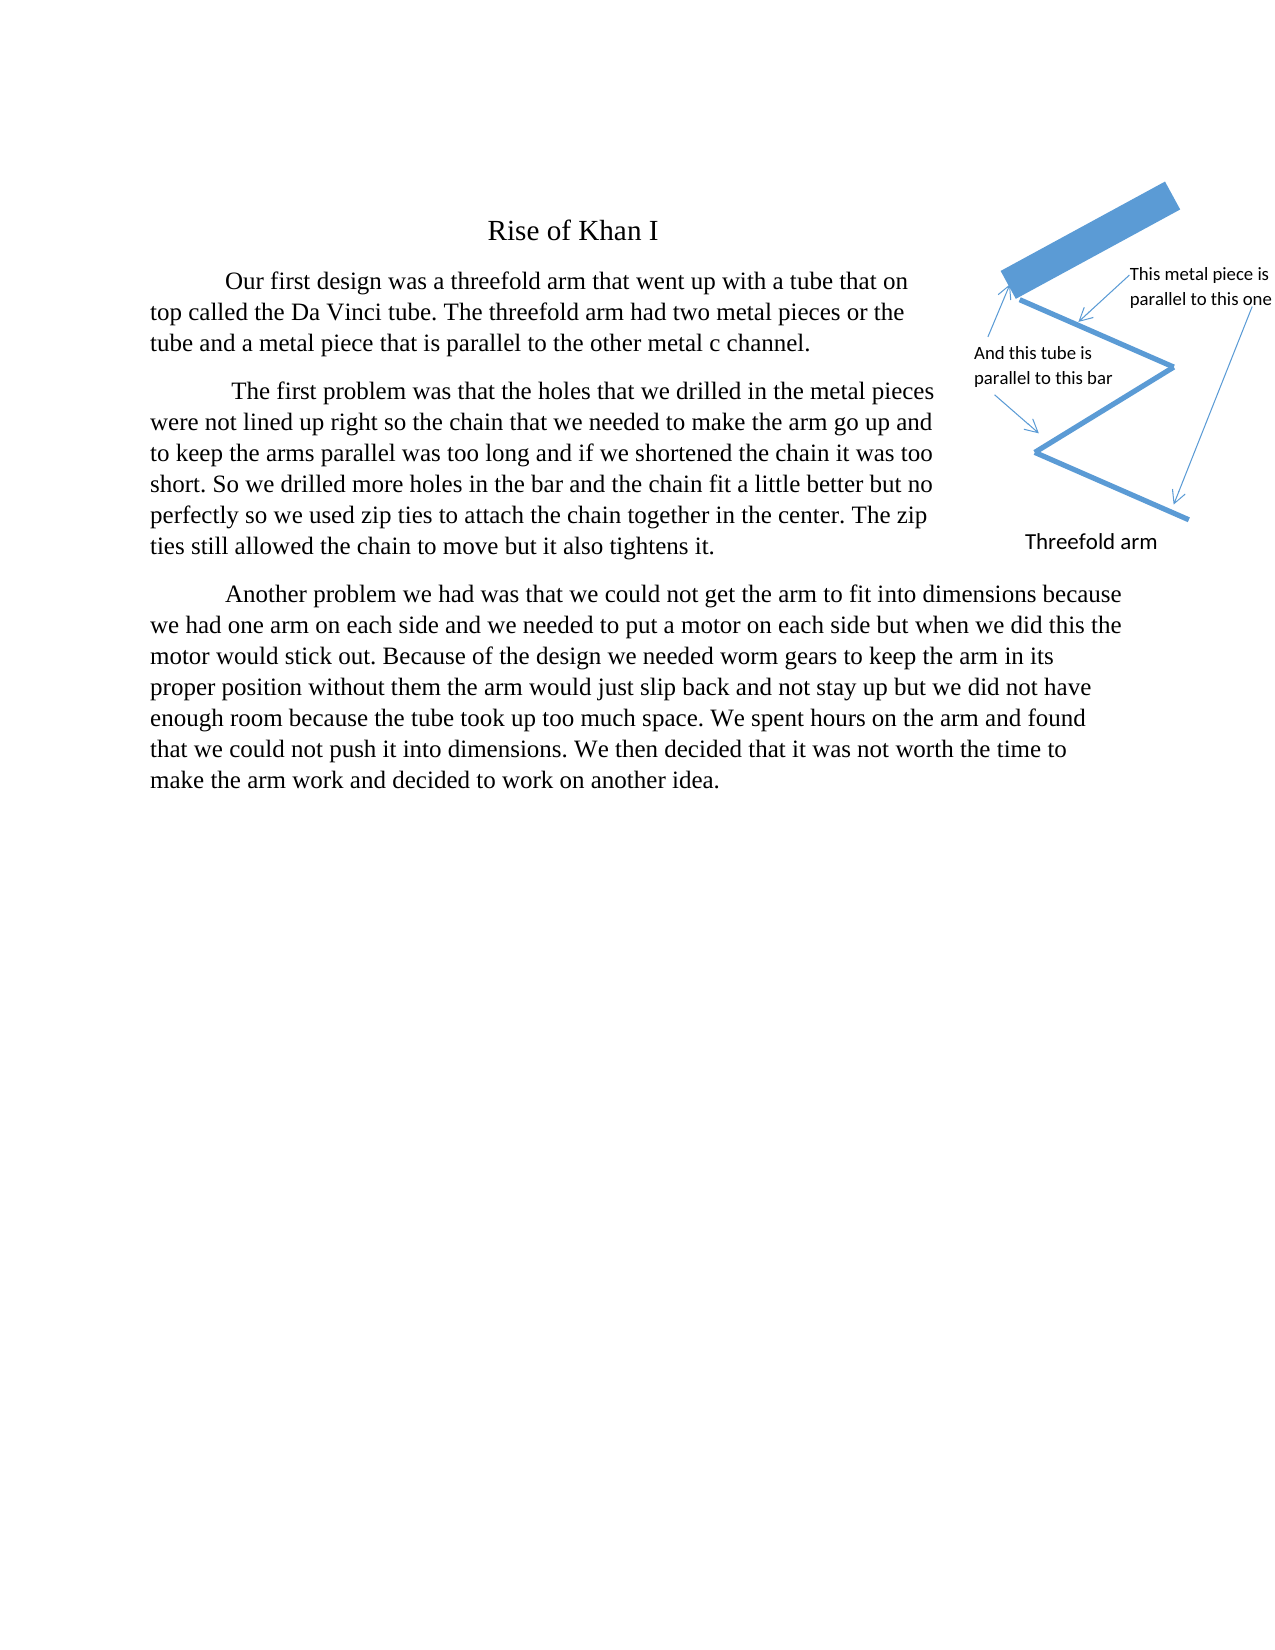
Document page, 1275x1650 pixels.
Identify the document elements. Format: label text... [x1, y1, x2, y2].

text Rise of Khan I [450, 213, 1105, 247]
text Another problem we had was that we could not get the arm to fit into dimensions because we had one arm on each side and we needed to put a motor on each side but when we did this the motor would stick out. Because of the design we needed worm gears to keep the arm in its proper position without them the arm would just slip back and not stay up but we did not have enough room because the tube took up too much space. We spent hours on the arm and found that we could not push it into dimensions. We then decided that it was not worth the time to make the arm work and decided to work on another idea. [150, 579, 1125, 794]
text Our first design was a threefold arm that went up with a tube that on top called the Da Vinci tube. The threefold arm had two metal pieces or the tube and a metal piece that is parallel to the other metal c channel. [150, 266, 937, 357]
text The first problem was that the holes that we drilled in the metal pieces were not lined up right so the chain that we needed to make the arm go up and to keep the arms parallel was too long and if we shortened the chain it was too short. So we drilled more holes in the bar and the chain fit a little better but no perfectly so we used zip ties to attach the chain together in the center. The zip ties still allowed the chain to move but it also tightens it. [150, 376, 937, 560]
